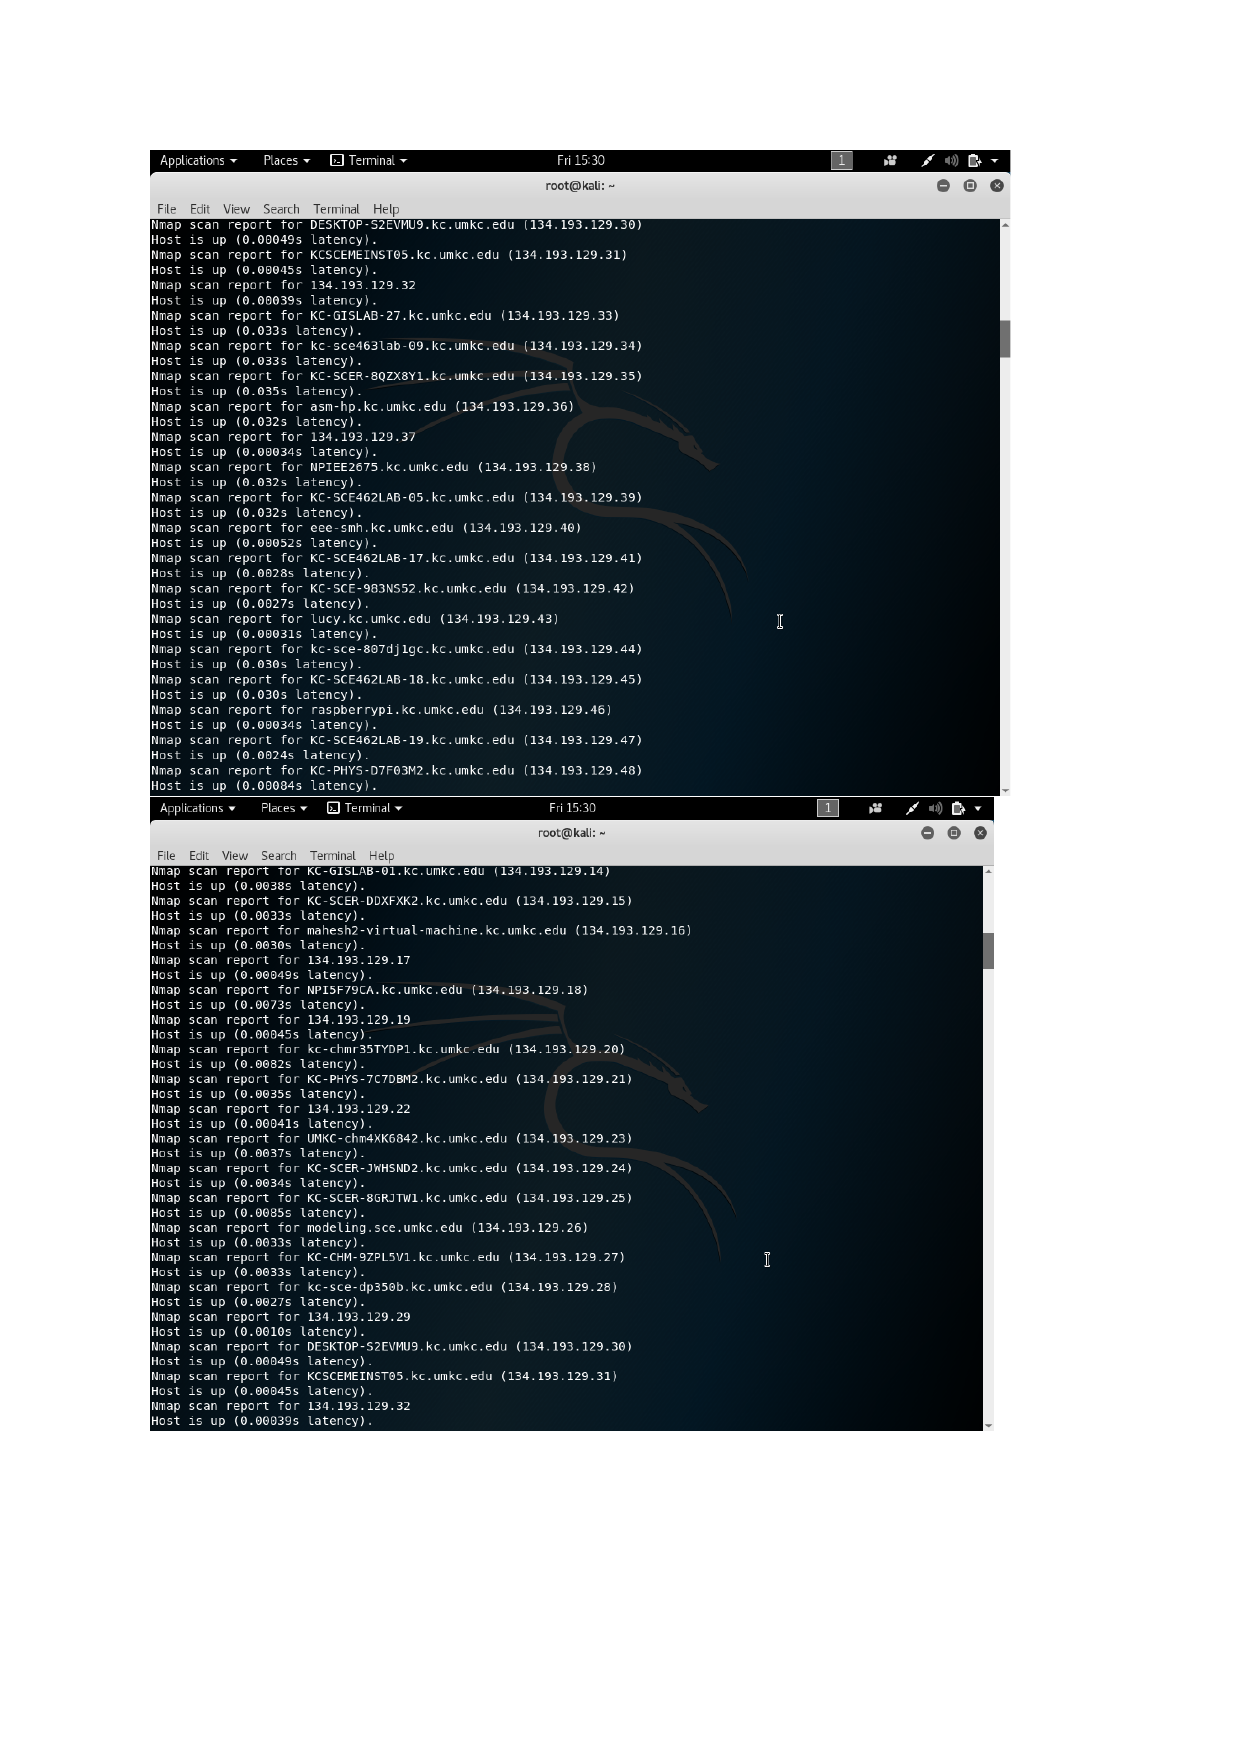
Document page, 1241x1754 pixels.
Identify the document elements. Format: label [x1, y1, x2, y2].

picture [150, 150, 1011, 796]
picture [150, 797, 994, 1431]
text [150, 150, 1090, 1430]
